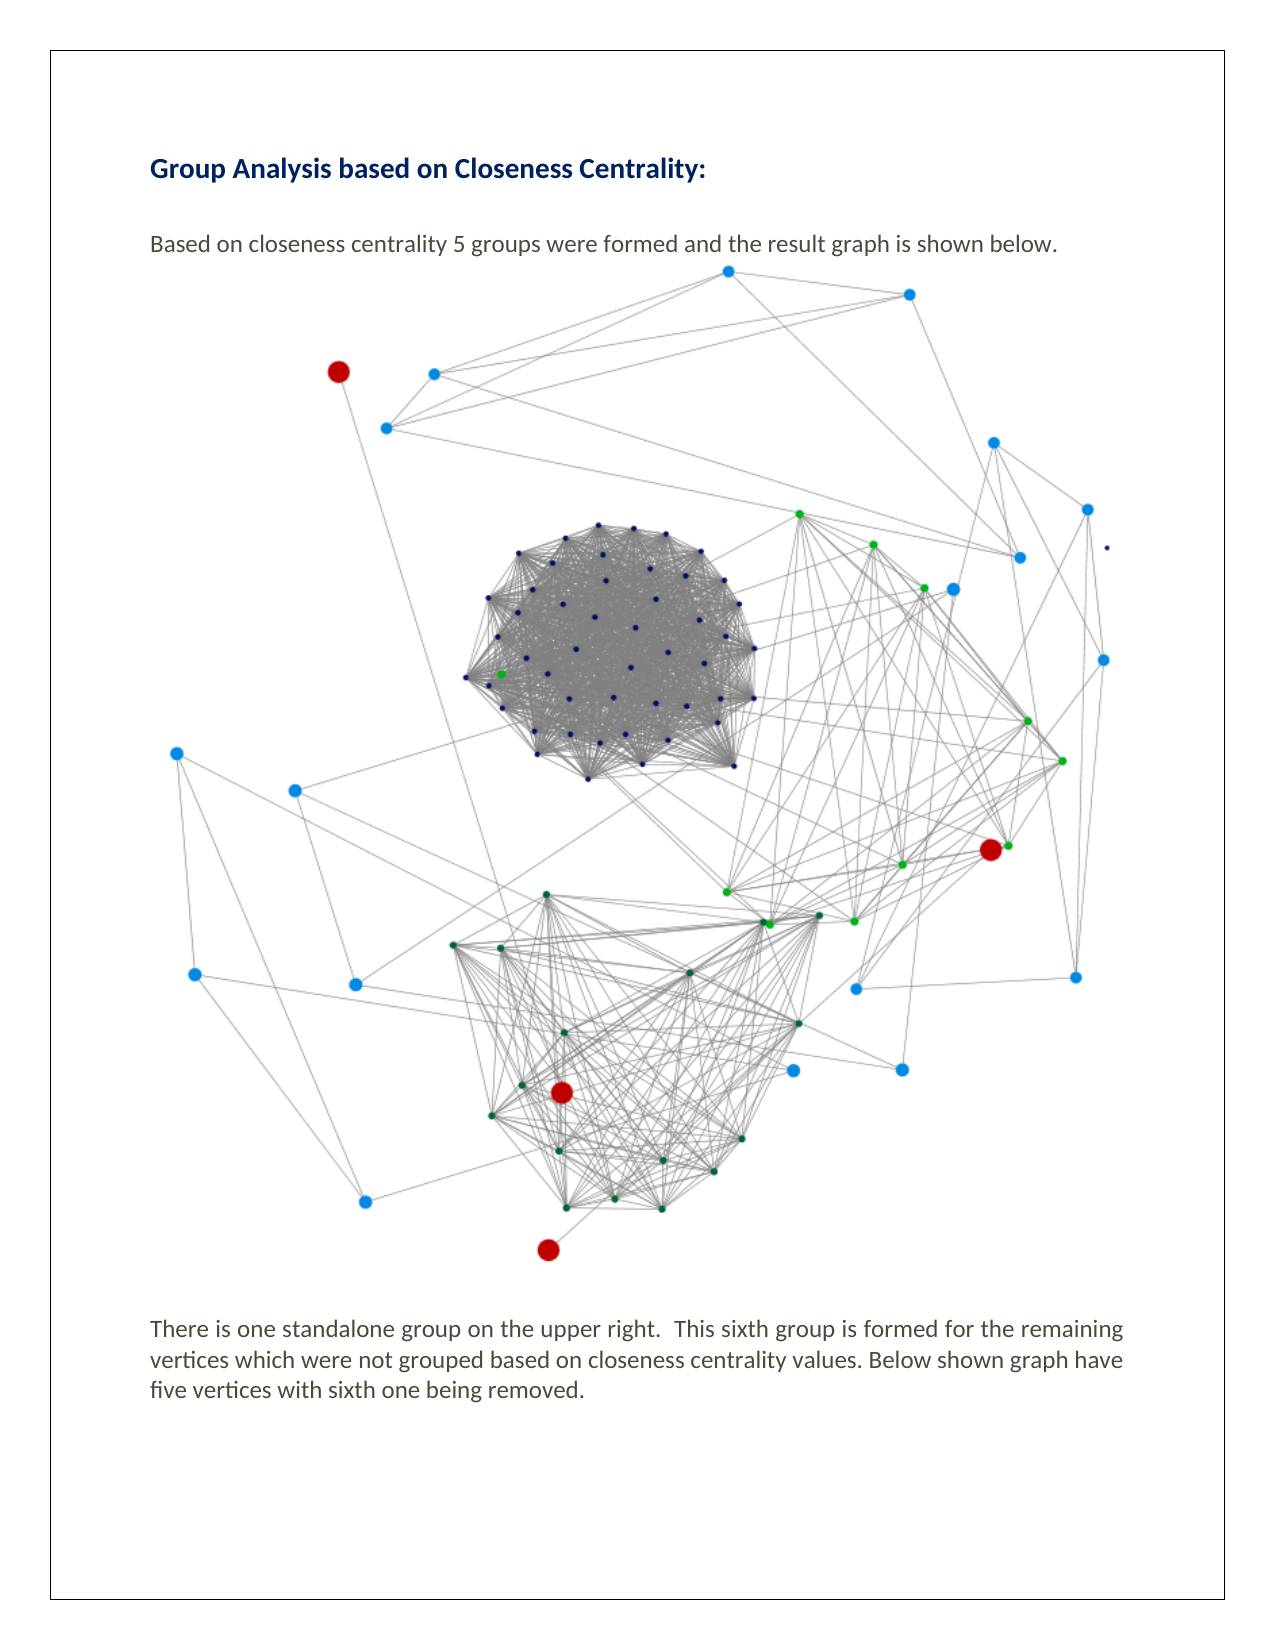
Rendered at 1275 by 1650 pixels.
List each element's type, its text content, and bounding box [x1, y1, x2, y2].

subtitle Group Analysis based on Closeness Centrality: [150, 150, 1125, 186]
text There is one standalone group on the upper right. This sixth group is formed for the remaining vertices which were not grouped based on closeness centrality values. Below shown graph have five vertices with sixth one being removed. [150, 1313, 1125, 1405]
text Based on closeness centrality 5 groups were formed and the result graph is shown below. [150, 229, 1125, 259]
picture [150, 259, 1125, 1283]
